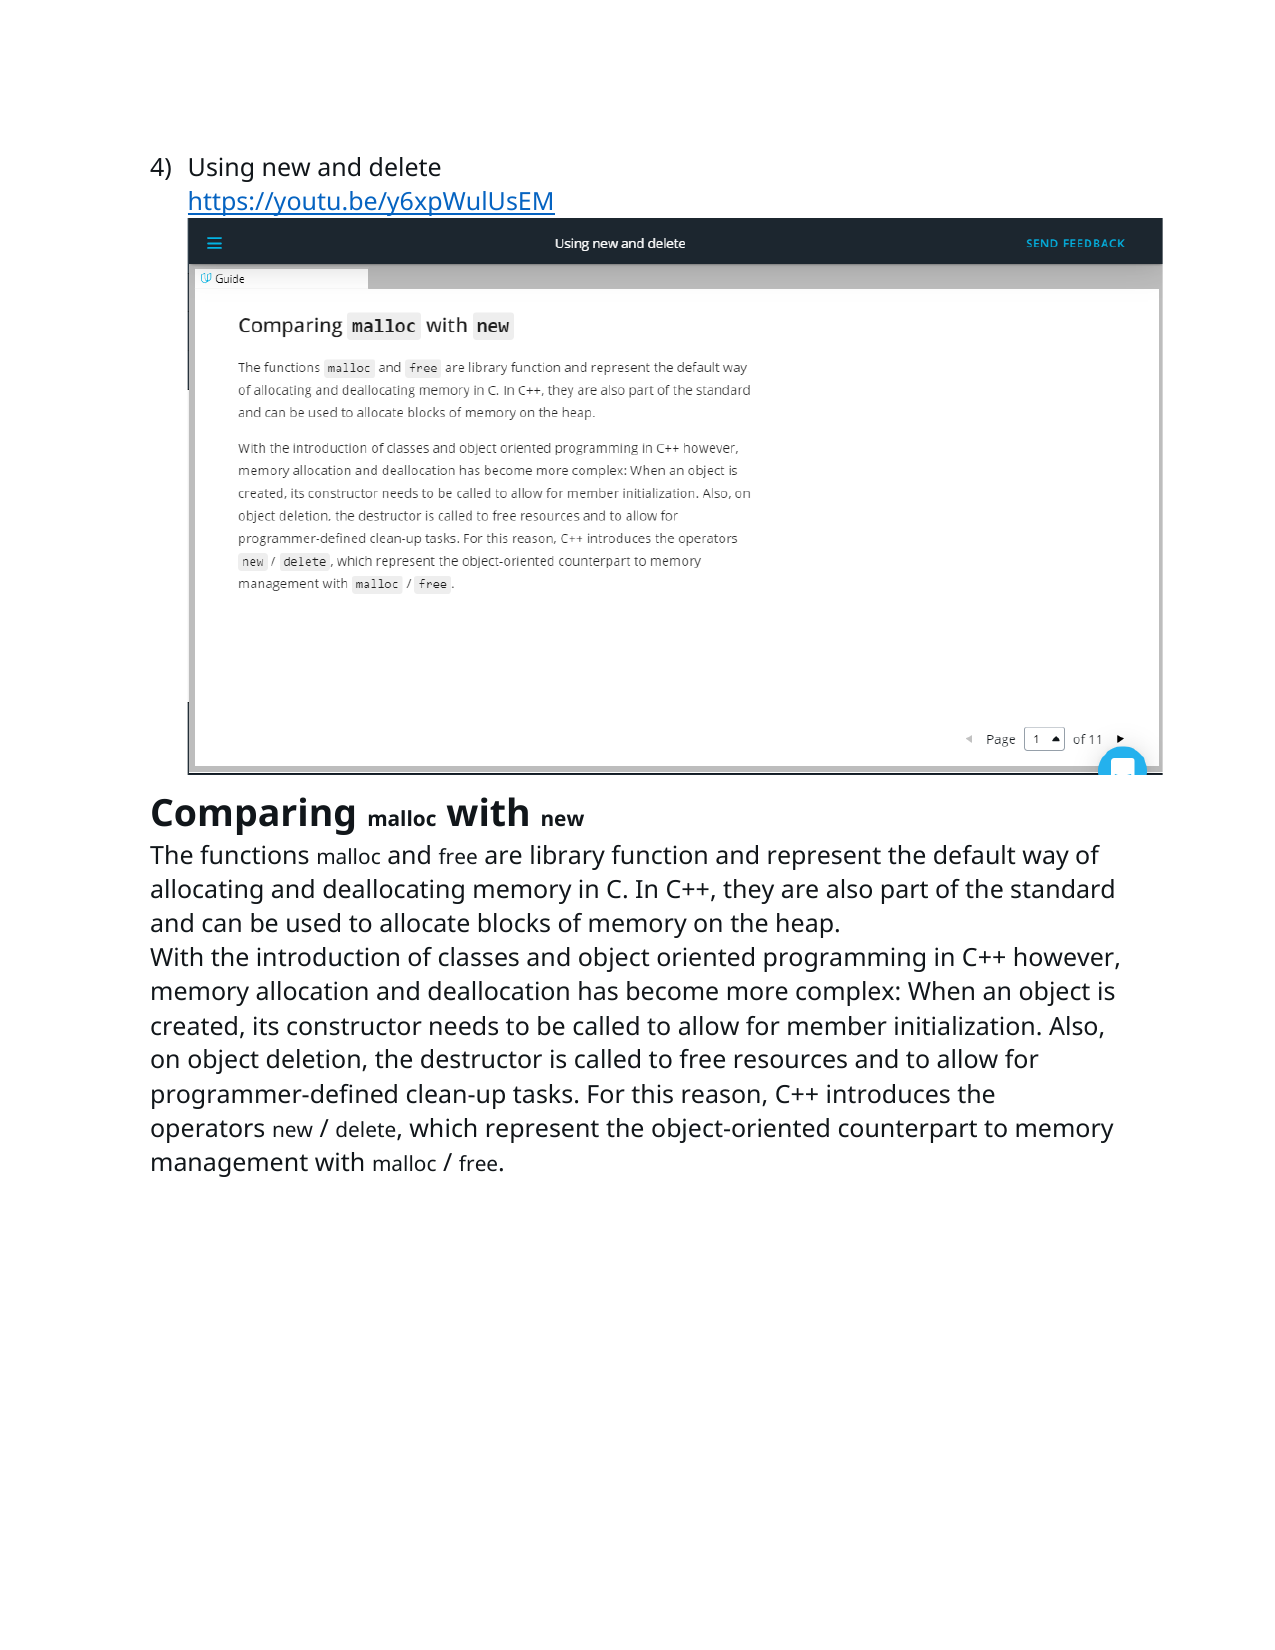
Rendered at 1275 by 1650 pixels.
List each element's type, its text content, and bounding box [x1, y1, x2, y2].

list https://youtu.be/y6xpWulUsEM [187, 184, 1125, 218]
picture [187, 218, 1163, 775]
text The functions malloc and free are library function and represent the default way of allocating and deallocating memory in C. In C++, they are also part of the standard and can be used to allocate blocks of memory on the heap. [150, 838, 1125, 940]
text With the introduction of classes and object oriented programming in C++ however, memory allocation and deallocation has become more complex: When an object is created, its constructor needs to be called to allow for member initialization. Also, on object deletion, the destructor is called to free resources and to allow for programmer-defined clean-up tasks. For this reason, C++ introduces the operators new / delete, which represent the object-oriented counterpart to memory management with malloc / free. [150, 940, 1125, 1178]
subtitle Comparing malloc with new [150, 787, 1125, 838]
list Using new and delete [150, 150, 1125, 184]
